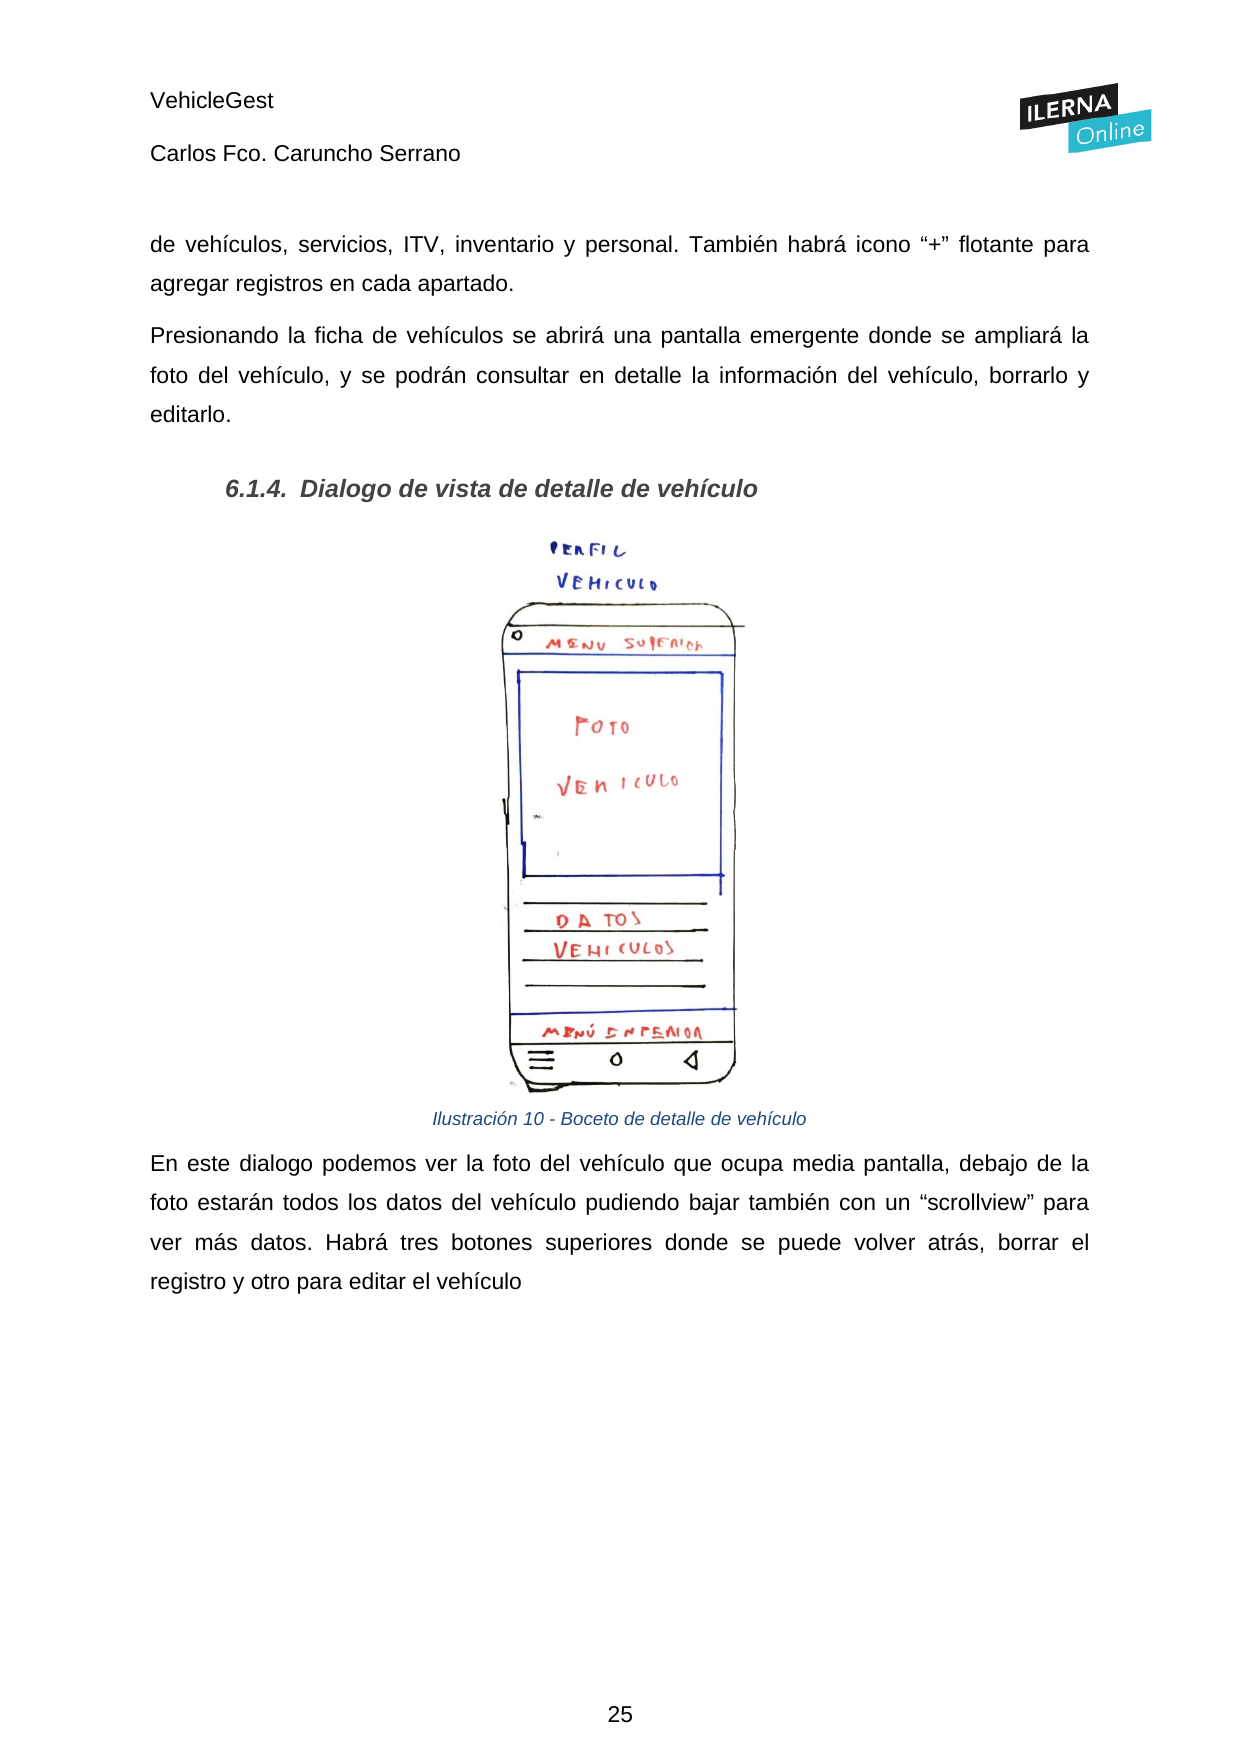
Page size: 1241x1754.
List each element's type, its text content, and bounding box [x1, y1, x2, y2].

text Presionando la ficha de vehículos se abrirá una pantalla emergente donde se ampliará la foto del vehículo, y se podrán consultar en detalle la información del vehículo, borrarlo y editarlo. [150, 322, 1090, 428]
picture [1020, 83, 1152, 153]
subtitle Dialogo de vista de detalle de vehículo [225, 474, 1090, 503]
text En este dialogo podemos ver la foto del vehículo que ocupa media pantalla, debajo de la foto estarán todos los datos del vehículo pudiendo bajar también con un “scrollview” para ver más datos. Habrá tres botones superiores donde se puede volver atrás, borrar el registro y otro para editar el vehículo [150, 1150, 1090, 1294]
picture [493, 529, 747, 1095]
